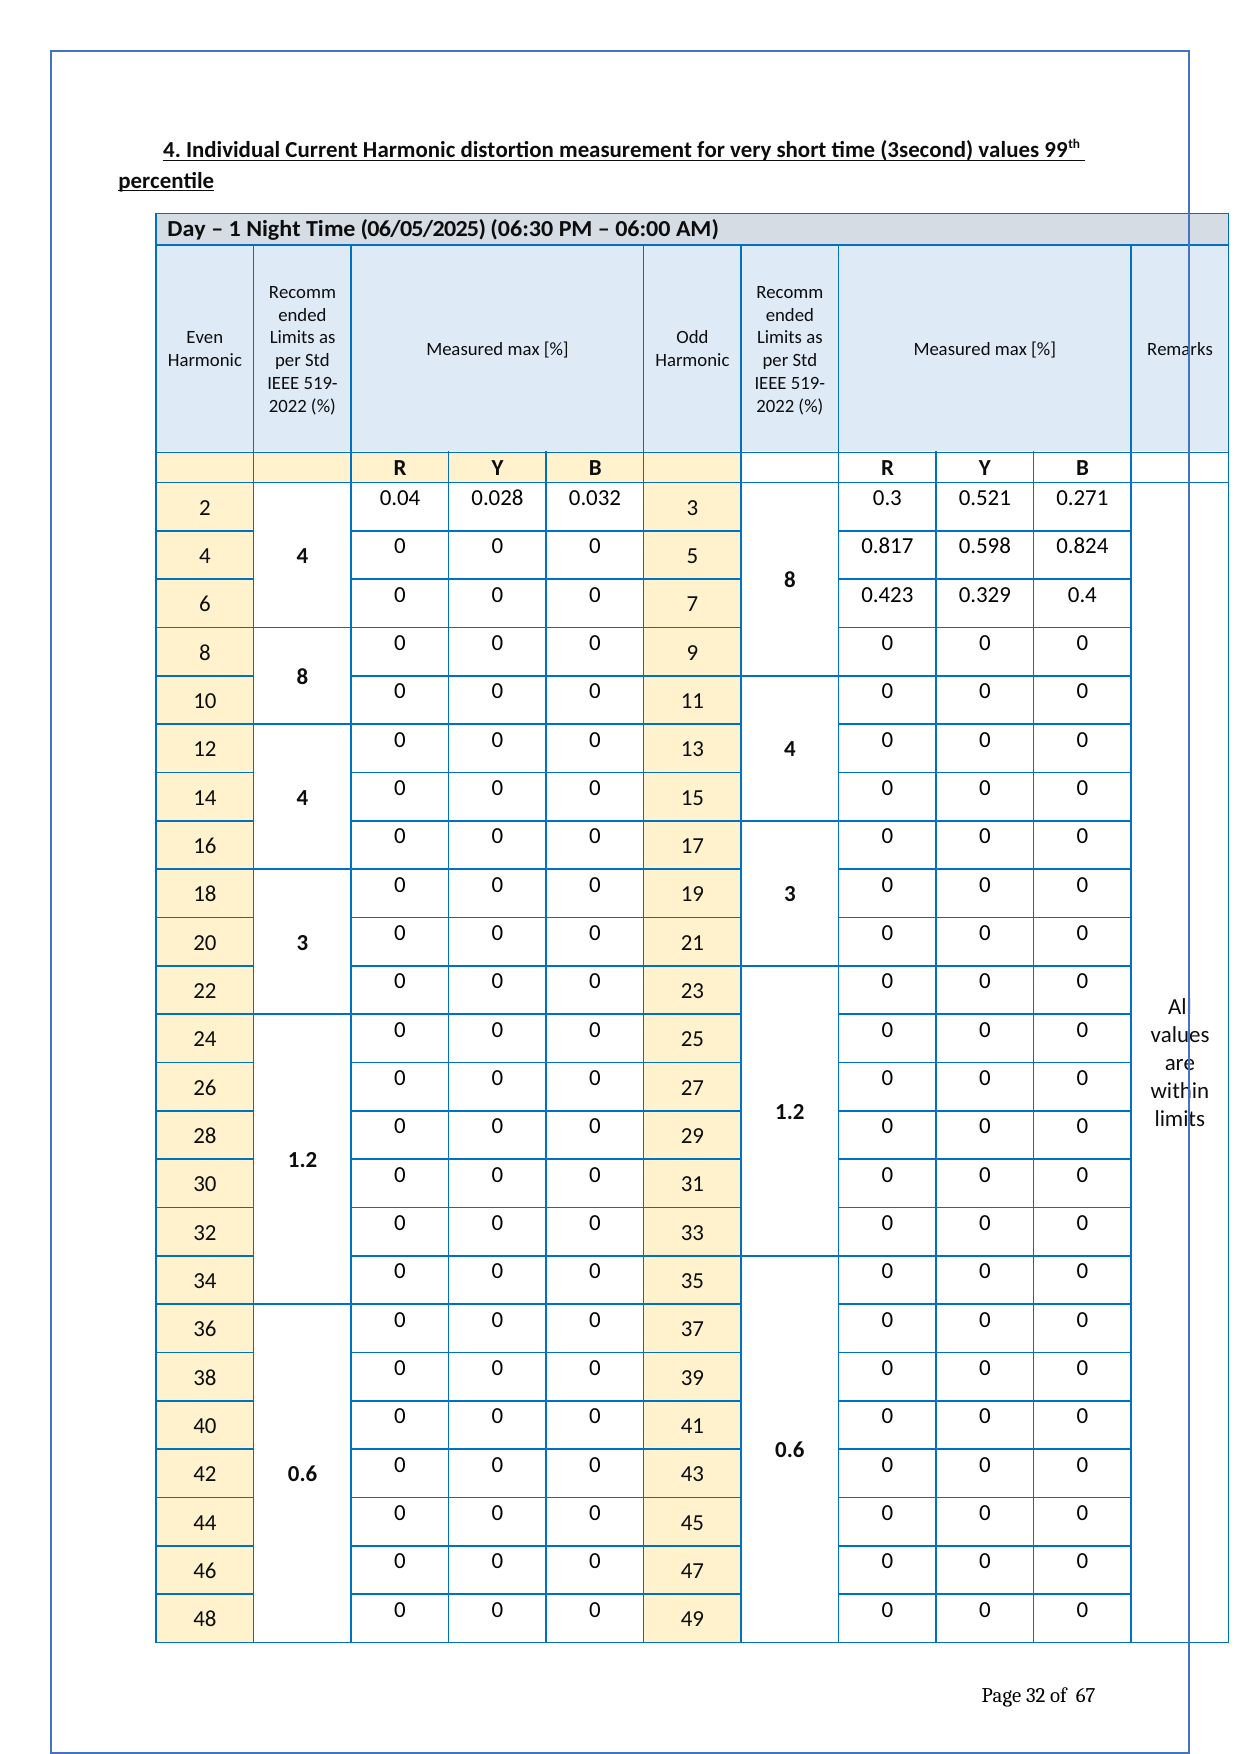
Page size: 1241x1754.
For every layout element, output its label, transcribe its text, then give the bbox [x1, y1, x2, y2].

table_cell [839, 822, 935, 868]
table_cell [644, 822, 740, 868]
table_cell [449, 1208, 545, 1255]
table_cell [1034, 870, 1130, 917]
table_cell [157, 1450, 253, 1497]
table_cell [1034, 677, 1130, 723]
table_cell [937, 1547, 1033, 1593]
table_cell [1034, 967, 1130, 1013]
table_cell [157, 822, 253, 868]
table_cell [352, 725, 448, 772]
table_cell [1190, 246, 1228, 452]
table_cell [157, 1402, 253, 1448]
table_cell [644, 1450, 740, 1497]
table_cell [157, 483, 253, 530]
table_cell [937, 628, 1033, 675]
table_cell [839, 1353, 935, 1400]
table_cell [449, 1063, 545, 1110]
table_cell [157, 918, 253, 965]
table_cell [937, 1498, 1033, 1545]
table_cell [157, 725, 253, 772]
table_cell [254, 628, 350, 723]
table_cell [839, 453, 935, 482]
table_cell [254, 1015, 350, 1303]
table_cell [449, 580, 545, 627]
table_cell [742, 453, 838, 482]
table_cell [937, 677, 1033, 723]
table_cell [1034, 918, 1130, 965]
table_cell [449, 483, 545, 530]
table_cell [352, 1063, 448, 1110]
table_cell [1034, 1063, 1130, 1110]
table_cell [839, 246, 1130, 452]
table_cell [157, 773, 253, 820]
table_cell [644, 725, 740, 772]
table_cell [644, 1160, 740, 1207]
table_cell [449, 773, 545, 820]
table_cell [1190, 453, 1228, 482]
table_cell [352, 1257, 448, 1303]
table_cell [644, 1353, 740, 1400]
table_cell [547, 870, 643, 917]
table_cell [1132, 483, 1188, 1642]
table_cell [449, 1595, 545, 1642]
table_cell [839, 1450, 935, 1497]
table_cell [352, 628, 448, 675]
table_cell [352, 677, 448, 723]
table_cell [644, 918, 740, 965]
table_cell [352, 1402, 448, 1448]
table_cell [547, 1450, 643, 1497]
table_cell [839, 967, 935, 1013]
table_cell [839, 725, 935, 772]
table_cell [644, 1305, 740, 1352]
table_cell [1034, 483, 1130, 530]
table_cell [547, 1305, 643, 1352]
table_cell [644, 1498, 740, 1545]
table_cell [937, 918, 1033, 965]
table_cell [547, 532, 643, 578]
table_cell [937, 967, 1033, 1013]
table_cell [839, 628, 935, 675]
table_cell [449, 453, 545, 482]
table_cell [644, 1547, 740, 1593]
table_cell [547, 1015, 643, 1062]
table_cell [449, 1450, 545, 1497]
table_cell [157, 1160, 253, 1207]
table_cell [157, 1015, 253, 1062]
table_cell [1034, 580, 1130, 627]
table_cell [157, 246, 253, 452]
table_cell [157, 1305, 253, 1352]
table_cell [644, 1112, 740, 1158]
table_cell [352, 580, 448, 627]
text 4. Individual Current Harmonic distortion measurement for very short time (3second) values 99th percentile [118, 136, 1122, 194]
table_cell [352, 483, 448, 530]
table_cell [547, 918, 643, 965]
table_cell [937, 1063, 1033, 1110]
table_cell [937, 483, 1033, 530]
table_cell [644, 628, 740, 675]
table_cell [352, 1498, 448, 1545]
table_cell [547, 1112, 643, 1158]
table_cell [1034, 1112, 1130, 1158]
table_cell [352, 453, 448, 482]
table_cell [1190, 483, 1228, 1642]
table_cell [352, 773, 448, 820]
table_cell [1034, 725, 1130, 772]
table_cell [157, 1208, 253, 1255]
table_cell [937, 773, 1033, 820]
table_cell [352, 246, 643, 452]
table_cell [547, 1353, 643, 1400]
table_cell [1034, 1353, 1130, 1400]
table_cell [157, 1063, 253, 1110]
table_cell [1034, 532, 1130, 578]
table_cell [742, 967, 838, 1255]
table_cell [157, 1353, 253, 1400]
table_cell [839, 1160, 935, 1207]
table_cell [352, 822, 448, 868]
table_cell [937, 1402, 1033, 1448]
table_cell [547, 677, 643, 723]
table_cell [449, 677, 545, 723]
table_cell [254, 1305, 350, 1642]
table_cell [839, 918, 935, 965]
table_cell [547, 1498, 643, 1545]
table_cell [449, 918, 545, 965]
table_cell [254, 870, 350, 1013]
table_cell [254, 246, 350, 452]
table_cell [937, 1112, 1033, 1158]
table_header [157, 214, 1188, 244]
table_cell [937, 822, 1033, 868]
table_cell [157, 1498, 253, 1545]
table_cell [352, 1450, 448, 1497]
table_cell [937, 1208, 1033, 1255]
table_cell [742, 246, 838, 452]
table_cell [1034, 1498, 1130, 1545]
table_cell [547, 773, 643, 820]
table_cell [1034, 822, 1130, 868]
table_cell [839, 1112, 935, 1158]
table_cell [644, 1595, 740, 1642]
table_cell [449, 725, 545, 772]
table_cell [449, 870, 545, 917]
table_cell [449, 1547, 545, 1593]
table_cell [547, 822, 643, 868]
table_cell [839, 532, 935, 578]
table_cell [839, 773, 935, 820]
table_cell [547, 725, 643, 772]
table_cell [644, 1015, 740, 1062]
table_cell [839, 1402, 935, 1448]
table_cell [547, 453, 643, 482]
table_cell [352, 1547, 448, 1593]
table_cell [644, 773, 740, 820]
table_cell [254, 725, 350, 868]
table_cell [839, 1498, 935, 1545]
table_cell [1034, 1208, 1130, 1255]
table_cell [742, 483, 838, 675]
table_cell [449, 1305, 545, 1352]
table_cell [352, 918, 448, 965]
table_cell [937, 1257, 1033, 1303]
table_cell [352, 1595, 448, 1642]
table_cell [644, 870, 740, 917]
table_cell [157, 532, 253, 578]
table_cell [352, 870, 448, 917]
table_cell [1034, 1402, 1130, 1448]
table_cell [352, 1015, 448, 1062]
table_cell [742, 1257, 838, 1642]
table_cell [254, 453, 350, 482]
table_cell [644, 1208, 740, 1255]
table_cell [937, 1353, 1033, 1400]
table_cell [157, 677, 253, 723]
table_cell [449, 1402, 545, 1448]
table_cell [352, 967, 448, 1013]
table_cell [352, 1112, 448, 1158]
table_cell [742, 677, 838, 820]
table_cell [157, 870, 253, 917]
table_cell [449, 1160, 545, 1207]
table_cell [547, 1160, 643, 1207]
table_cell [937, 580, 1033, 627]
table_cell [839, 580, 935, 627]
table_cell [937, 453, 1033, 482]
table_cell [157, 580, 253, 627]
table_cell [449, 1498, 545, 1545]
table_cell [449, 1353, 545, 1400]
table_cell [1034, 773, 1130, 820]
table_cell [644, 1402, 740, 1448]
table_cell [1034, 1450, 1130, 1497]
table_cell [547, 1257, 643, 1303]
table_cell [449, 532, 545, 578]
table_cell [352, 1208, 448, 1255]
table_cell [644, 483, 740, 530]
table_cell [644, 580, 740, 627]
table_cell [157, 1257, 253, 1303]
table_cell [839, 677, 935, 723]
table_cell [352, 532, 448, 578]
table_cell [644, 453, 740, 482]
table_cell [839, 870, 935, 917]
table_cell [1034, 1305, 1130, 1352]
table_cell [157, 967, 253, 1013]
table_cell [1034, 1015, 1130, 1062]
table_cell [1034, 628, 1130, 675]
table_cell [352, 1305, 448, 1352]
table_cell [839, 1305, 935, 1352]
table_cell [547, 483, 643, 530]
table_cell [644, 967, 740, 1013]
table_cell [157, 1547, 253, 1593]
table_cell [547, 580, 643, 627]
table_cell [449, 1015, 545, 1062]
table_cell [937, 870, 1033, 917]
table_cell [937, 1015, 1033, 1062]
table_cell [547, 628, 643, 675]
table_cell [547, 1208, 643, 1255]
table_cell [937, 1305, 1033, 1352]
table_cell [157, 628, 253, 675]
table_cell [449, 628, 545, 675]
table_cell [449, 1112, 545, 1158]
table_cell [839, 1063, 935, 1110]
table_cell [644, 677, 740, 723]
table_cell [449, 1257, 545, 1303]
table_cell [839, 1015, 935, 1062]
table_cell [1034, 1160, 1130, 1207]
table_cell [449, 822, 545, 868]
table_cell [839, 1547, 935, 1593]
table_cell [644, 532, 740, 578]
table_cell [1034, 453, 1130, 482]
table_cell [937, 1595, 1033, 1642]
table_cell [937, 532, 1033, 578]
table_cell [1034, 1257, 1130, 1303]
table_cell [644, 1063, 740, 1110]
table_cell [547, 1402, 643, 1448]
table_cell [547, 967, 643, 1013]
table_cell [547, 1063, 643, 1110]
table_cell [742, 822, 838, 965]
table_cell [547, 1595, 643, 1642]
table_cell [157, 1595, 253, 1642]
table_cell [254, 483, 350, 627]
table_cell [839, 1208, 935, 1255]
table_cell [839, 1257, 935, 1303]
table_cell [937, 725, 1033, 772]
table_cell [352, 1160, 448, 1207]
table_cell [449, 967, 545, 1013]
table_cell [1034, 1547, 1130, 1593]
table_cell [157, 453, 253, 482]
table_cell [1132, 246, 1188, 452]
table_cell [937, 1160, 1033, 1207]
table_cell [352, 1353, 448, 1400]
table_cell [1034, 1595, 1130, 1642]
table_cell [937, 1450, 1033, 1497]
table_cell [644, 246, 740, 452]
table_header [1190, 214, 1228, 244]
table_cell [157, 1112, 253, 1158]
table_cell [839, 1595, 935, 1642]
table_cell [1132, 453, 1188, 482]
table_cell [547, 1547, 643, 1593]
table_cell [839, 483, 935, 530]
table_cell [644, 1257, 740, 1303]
